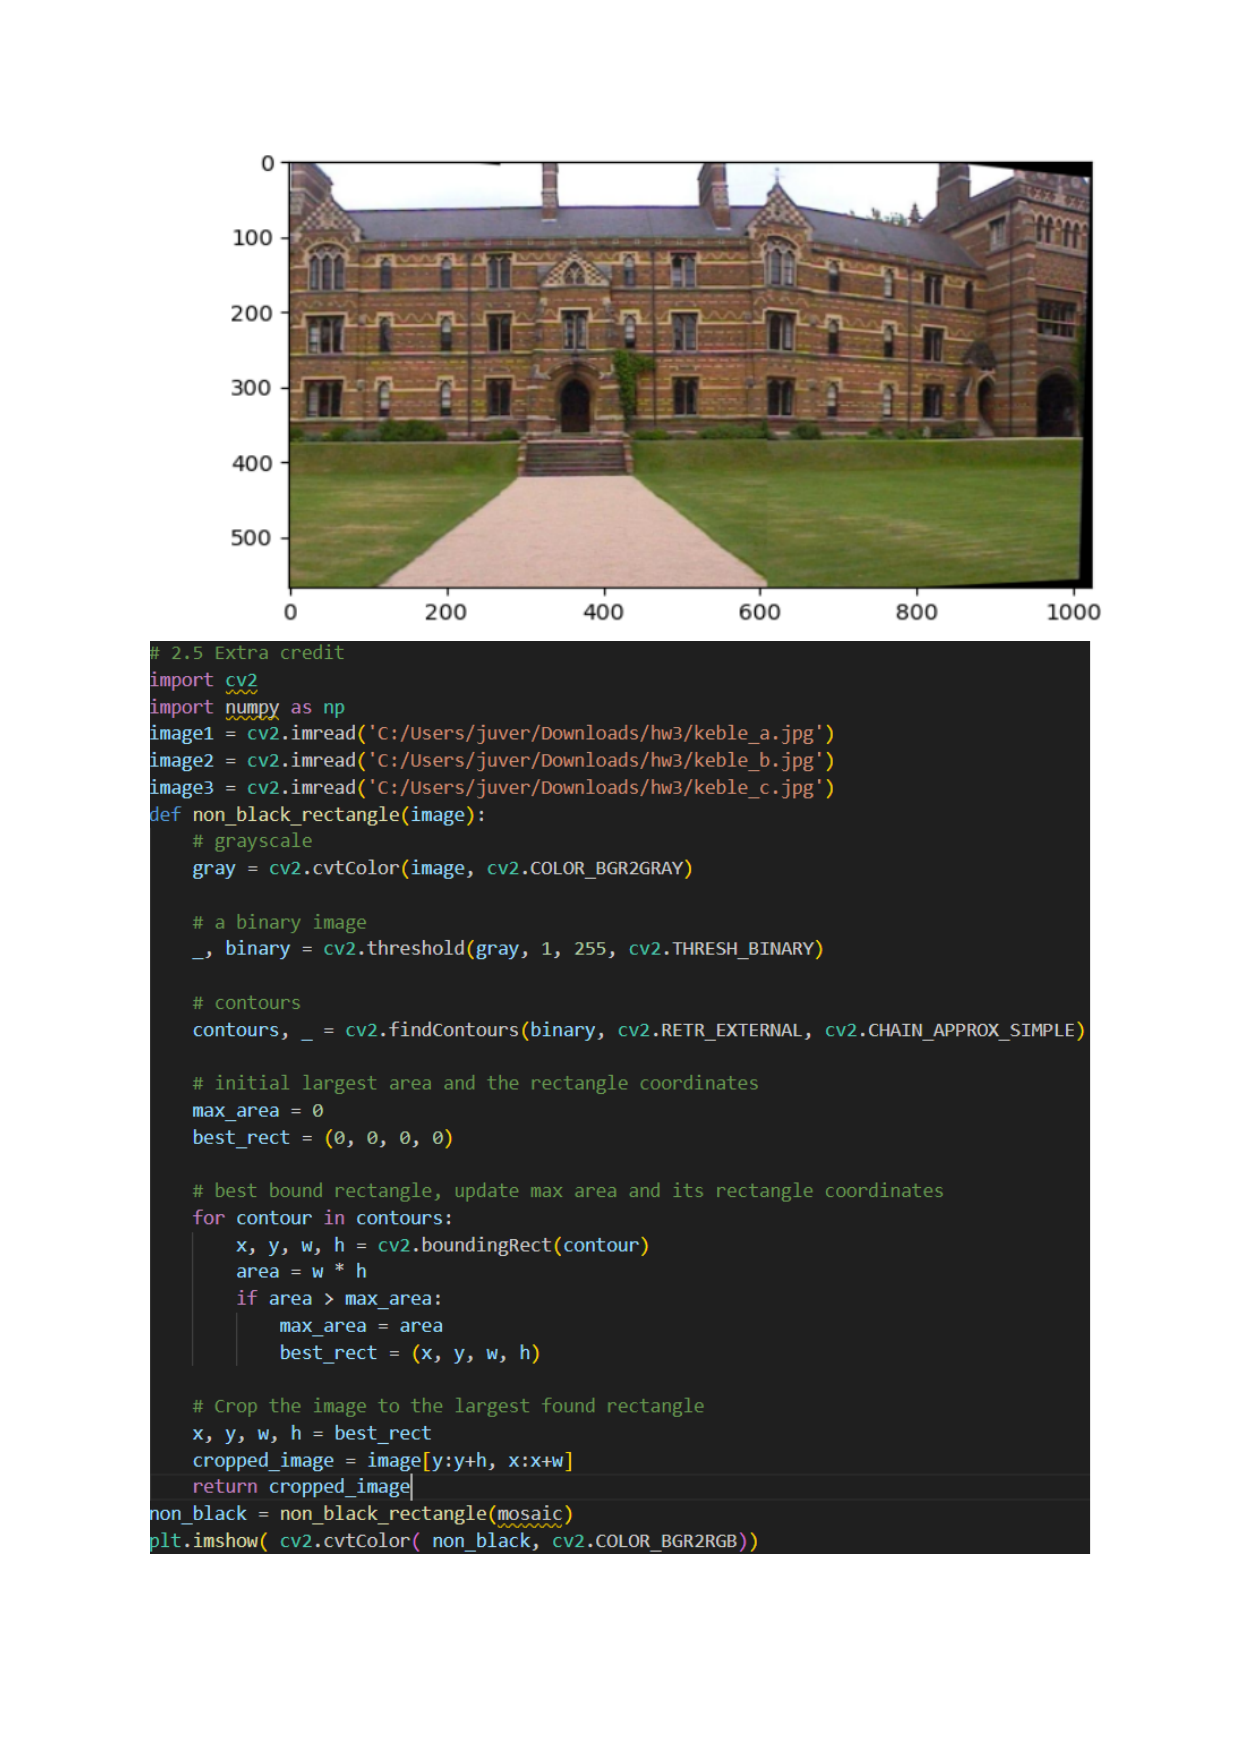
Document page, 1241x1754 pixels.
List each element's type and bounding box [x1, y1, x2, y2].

picture [150, 641, 1091, 1554]
picture [225, 150, 1112, 623]
